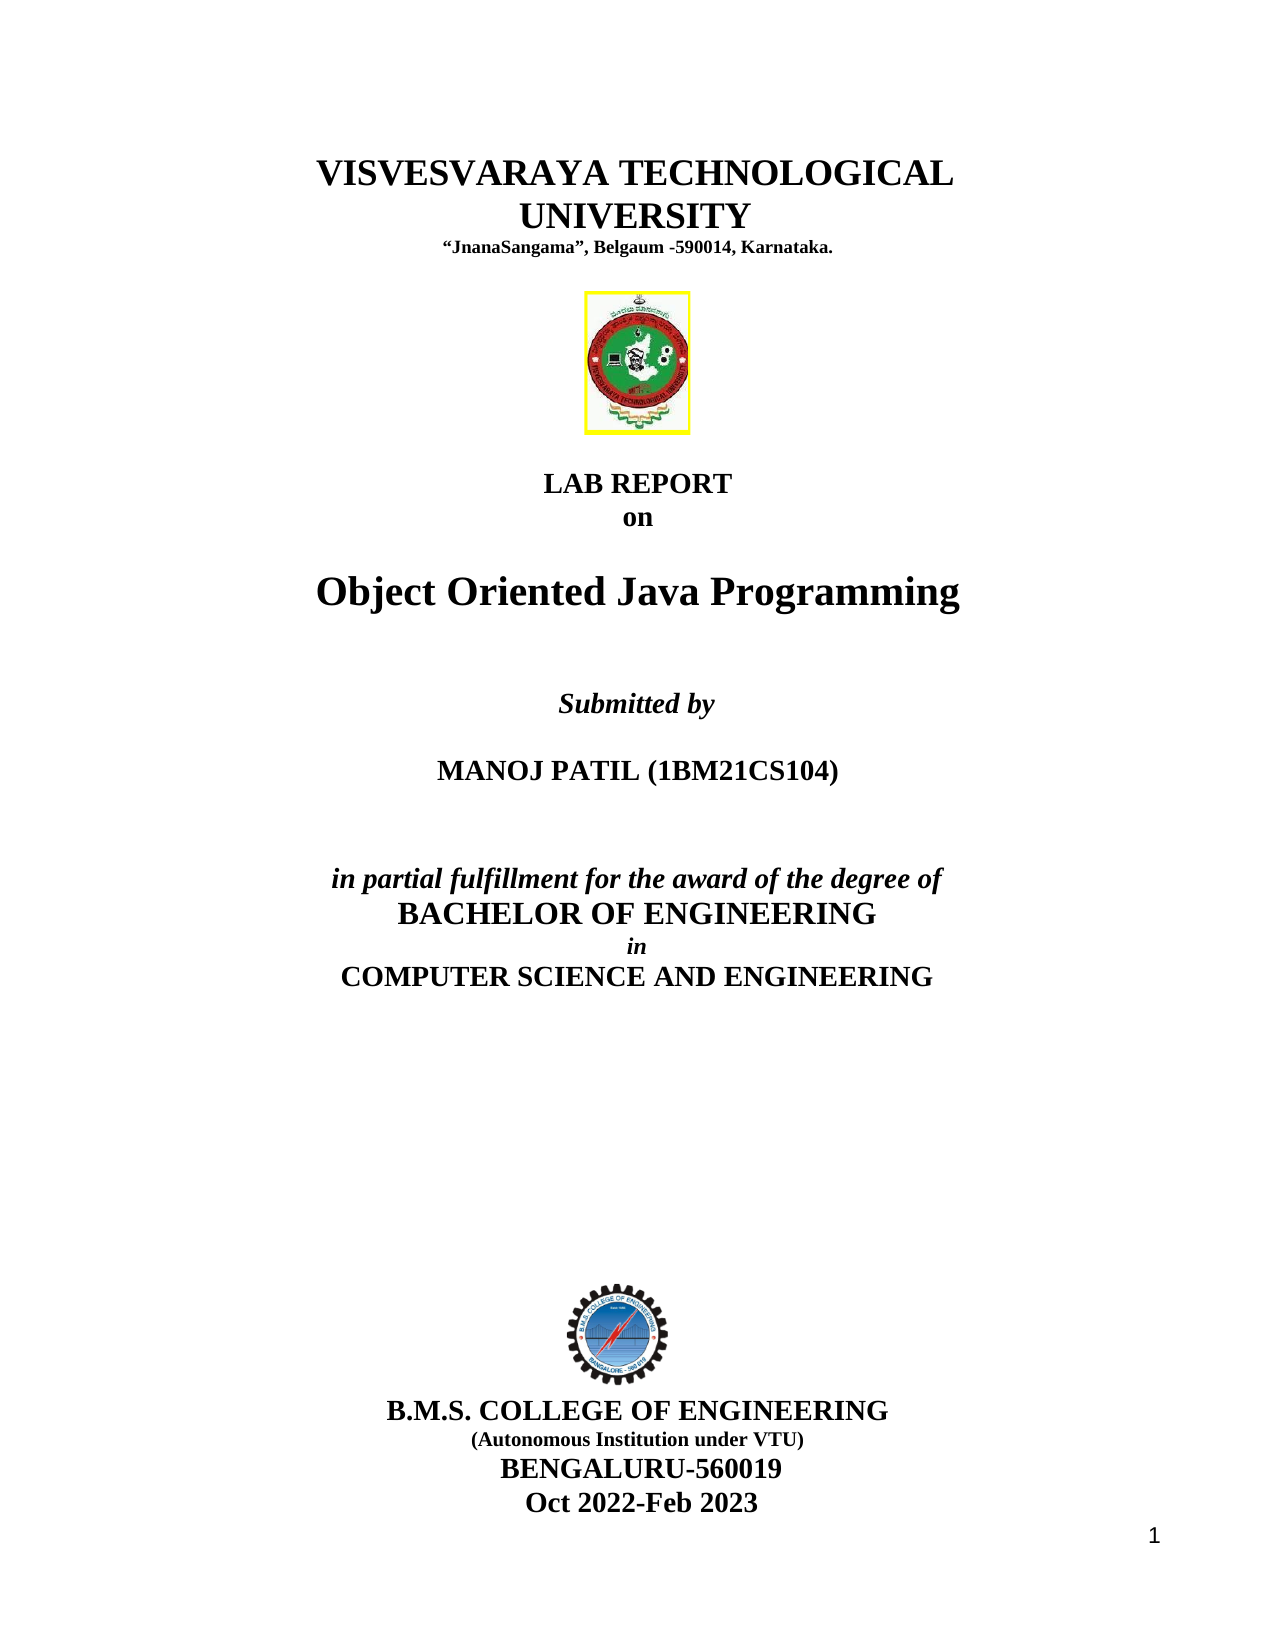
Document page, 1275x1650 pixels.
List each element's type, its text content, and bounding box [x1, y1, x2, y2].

text on [313, 499, 962, 533]
text BACHELOR OF ENGINEERING [196, 895, 1078, 932]
text in partial fulfillment for the award of the degree of [313, 861, 962, 895]
text in [313, 932, 962, 959]
text “JnanaSangama”, Belgaum -590014, Karnataka. [196, 236, 1079, 258]
text Submitted by [313, 686, 962, 720]
picture [584, 291, 691, 435]
text COMPUTER SCIENCE AND ENGINEERING [311, 959, 962, 993]
text MANOJ PATIL (1BM21CS104) [313, 753, 962, 787]
text (Autonomous Institution under VTU) [312, 1427, 962, 1451]
title Object Oriented Java Programming [313, 566, 962, 614]
text LAB REPORT [313, 466, 962, 499]
text B.M.S. COLLEGE OF ENGINEERING [386, 1281, 1160, 1427]
picture [562, 1279, 672, 1389]
text BENGALURU-560019 Oct 2022-Feb 2023 [499, 1451, 783, 1518]
text VISVESVARAYA TECHNOLOGICAL UNIVERSITY [196, 150, 1075, 236]
